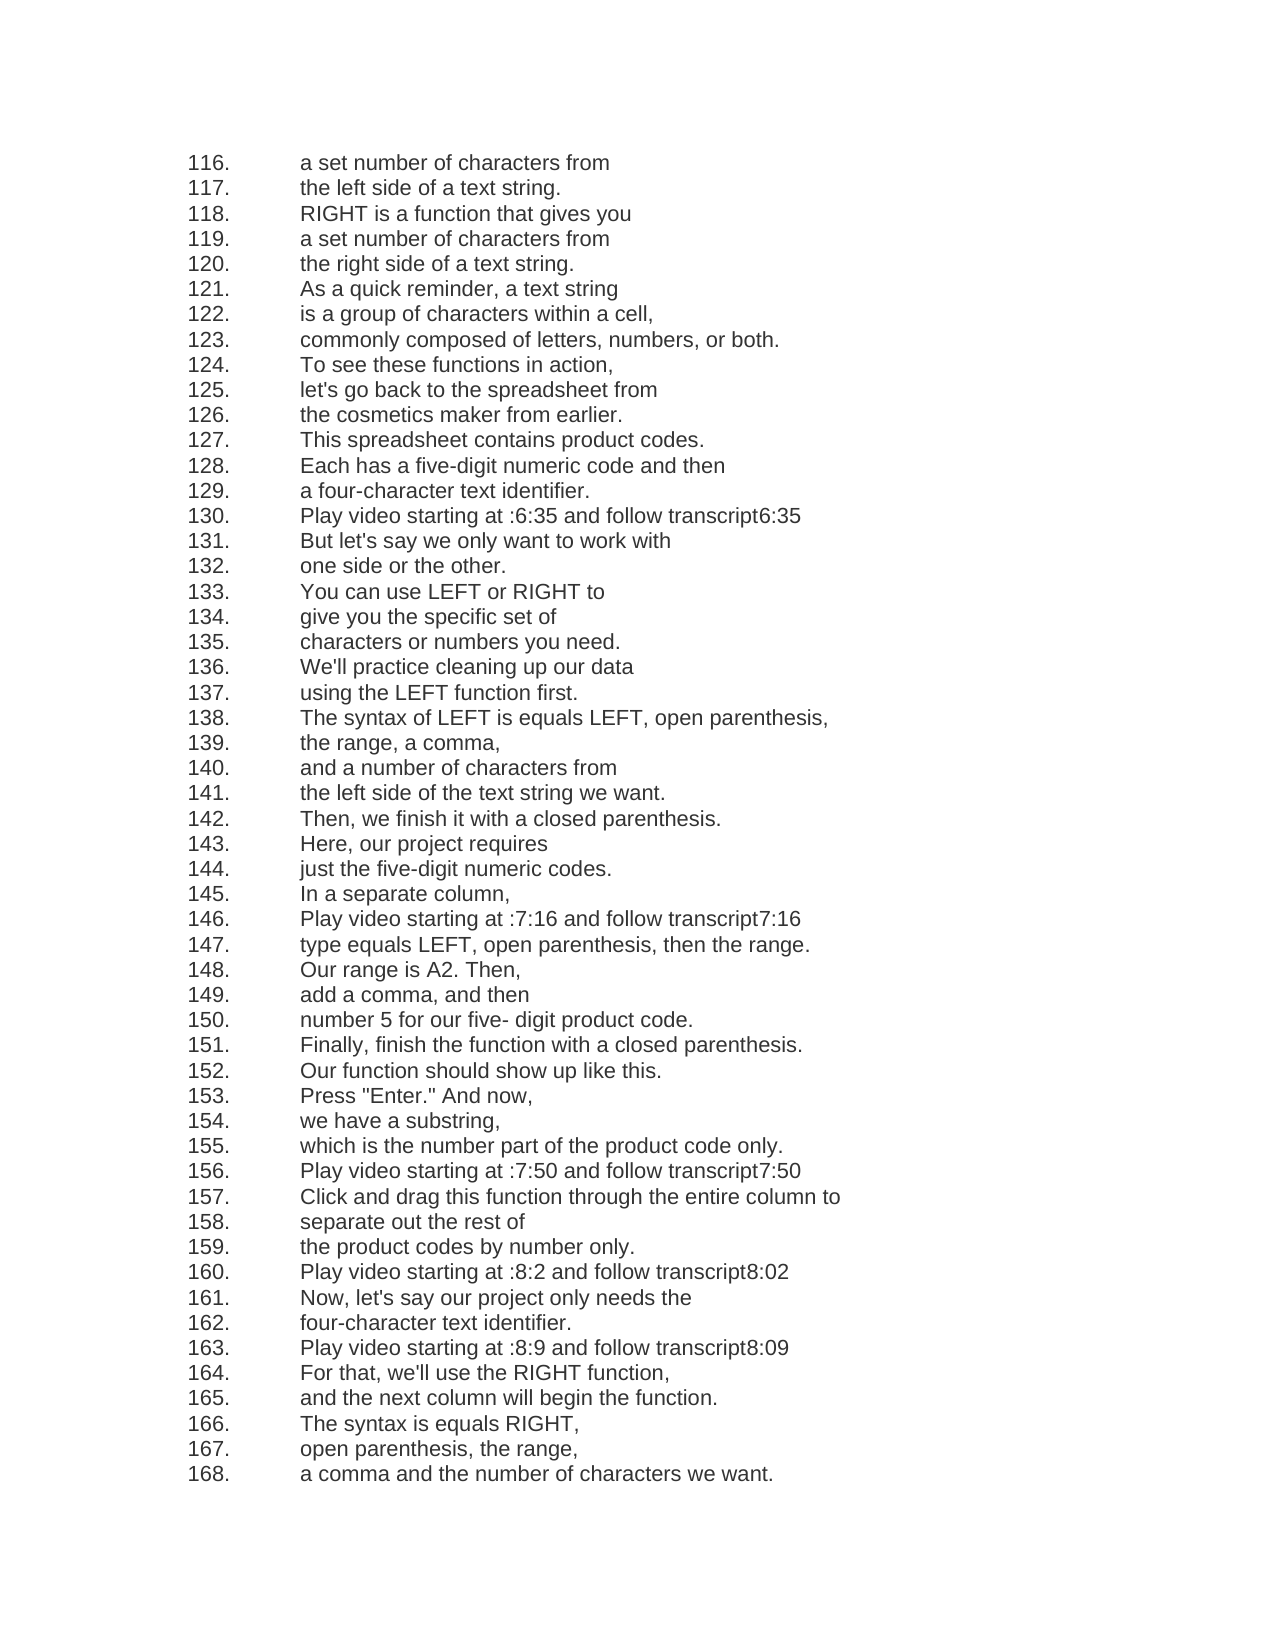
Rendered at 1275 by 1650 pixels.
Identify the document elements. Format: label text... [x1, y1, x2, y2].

list a set number of characters from [187, 226, 1125, 251]
list commonly composed of letters, numbers, or both. [187, 326, 1125, 352]
list number 5 for our five- digit product code. [187, 1007, 1125, 1032]
list the left side of the text string we want. [187, 780, 1125, 805]
list Then, we finish it with a closed parenthesis. [187, 805, 1125, 831]
list Here, our project requires [187, 831, 1125, 856]
list a set number of characters from [187, 150, 1125, 175]
list Play video starting at :8:9 and follow transcript8:09 [187, 1335, 1125, 1360]
list This spreadsheet contains product codes. [187, 427, 1125, 452]
list Now, let's say our project only needs the [187, 1284, 1125, 1309]
list one side or the other. [187, 553, 1125, 578]
list is a group of characters within a cell, [187, 301, 1125, 326]
list the range, a comma, [187, 730, 1125, 755]
list In a separate column, [187, 881, 1125, 906]
list give you the specific set of [187, 604, 1125, 629]
list Play video starting at :7:50 and follow transcript7:50 [187, 1158, 1125, 1183]
list a comma and the number of characters we want. [187, 1461, 1125, 1486]
list the cosmetics maker from earlier. [187, 402, 1125, 427]
list Play video starting at :8:2 and follow transcript8:02 [187, 1259, 1125, 1284]
list just the five-digit numeric codes. [187, 856, 1125, 881]
list For that, we'll use the RIGHT function, [187, 1360, 1125, 1385]
list the left side of a text string. [187, 175, 1125, 200]
list the product codes by number only. [187, 1234, 1125, 1259]
list characters or numbers you need. [187, 629, 1125, 654]
list You can use LEFT or RIGHT to [187, 578, 1125, 604]
list RIGHT is a function that gives you [187, 200, 1125, 226]
list Press "Enter." And now, [187, 1083, 1125, 1108]
list separate out the rest of [187, 1209, 1125, 1234]
list open parenthesis, the range, [187, 1436, 1125, 1461]
list which is the number part of the product code only. [187, 1133, 1125, 1158]
list The syntax of LEFT is equals LEFT, open parenthesis, [187, 704, 1125, 730]
list and a number of characters from [187, 755, 1125, 780]
list Our function should show up like this. [187, 1057, 1125, 1083]
list Our range is A2. Then, [187, 957, 1125, 982]
list But let's say we only want to work with [187, 528, 1125, 553]
list As a quick reminder, a text string [187, 276, 1125, 301]
list Click and drag this function through the entire column to [187, 1183, 1125, 1209]
list the right side of a text string. [187, 251, 1125, 276]
list Finally, finish the function with a closed parenthesis. [187, 1032, 1125, 1057]
list type equals LEFT, open parenthesis, then the range. [187, 931, 1125, 957]
list The syntax is equals RIGHT, [187, 1410, 1125, 1436]
list we have a substring, [187, 1108, 1125, 1133]
list We'll practice cleaning up our data [187, 654, 1125, 679]
list a four-character text identifier. [187, 478, 1125, 503]
list and the next column will begin the function. [187, 1385, 1125, 1410]
list four-character text identifier. [187, 1309, 1125, 1335]
list using the LEFT function first. [187, 679, 1125, 704]
list Play video starting at :6:35 and follow transcript6:35 [187, 503, 1125, 528]
list Each has a five-digit numeric code and then [187, 452, 1125, 478]
list let's go back to the spreadsheet from [187, 377, 1125, 402]
list To see these functions in action, [187, 352, 1125, 377]
list Play video starting at :7:16 and follow transcript7:16 [187, 906, 1125, 931]
list add a comma, and then [187, 982, 1125, 1007]
